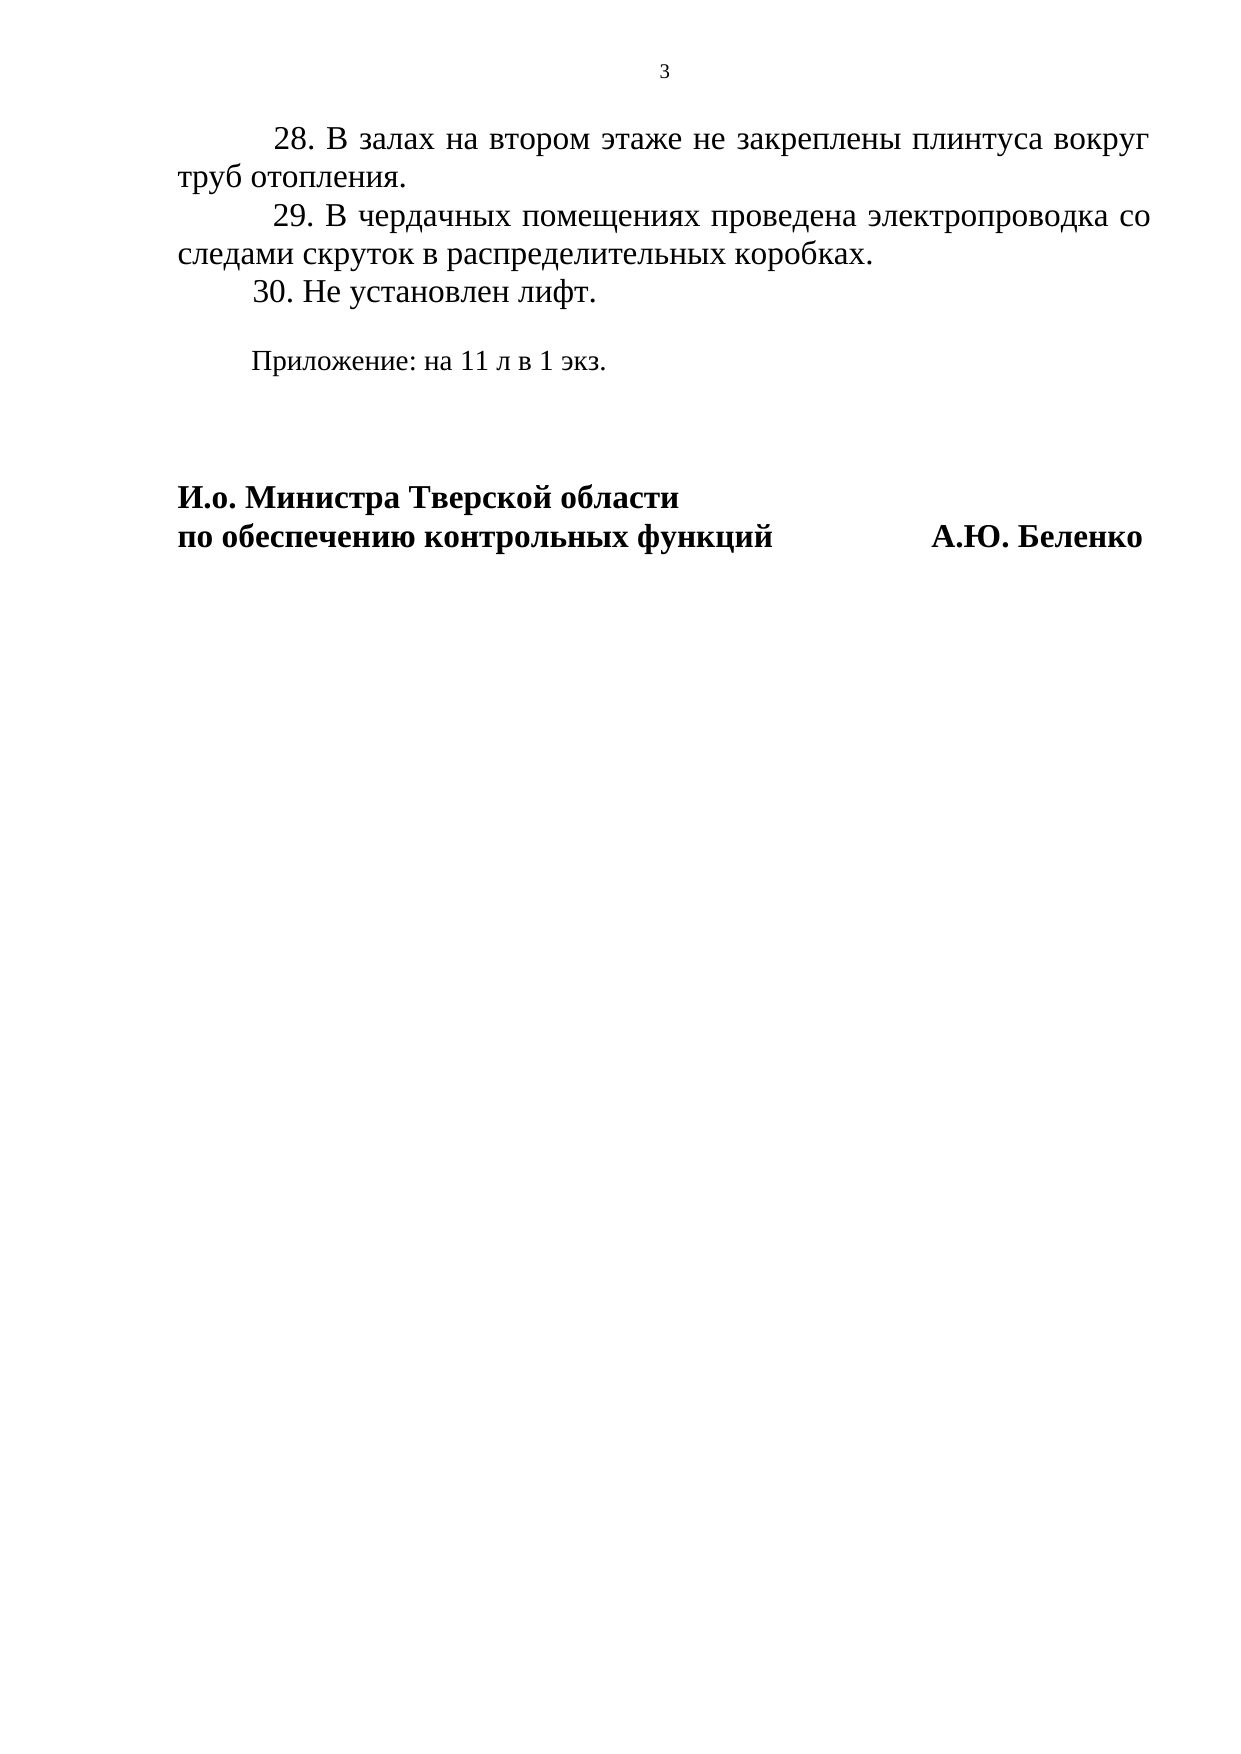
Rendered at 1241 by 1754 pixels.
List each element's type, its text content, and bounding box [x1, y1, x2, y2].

text 30. Не установлен лифт. [177, 271, 1152, 310]
text И.о. Министра Тверской области по обеспечению контрольных функций А.Ю. Беленко [177, 477, 1152, 554]
text 28. В залах на втором этаже не закреплены плинтуса вокруг труб отопления. [177, 118, 1152, 195]
text 29. В чердачных помещениях проведена электропроводка со следами скруток в распределительных коробках. [177, 195, 1152, 271]
text Приложение: на 11 л в 1 экз. [177, 343, 1152, 377]
